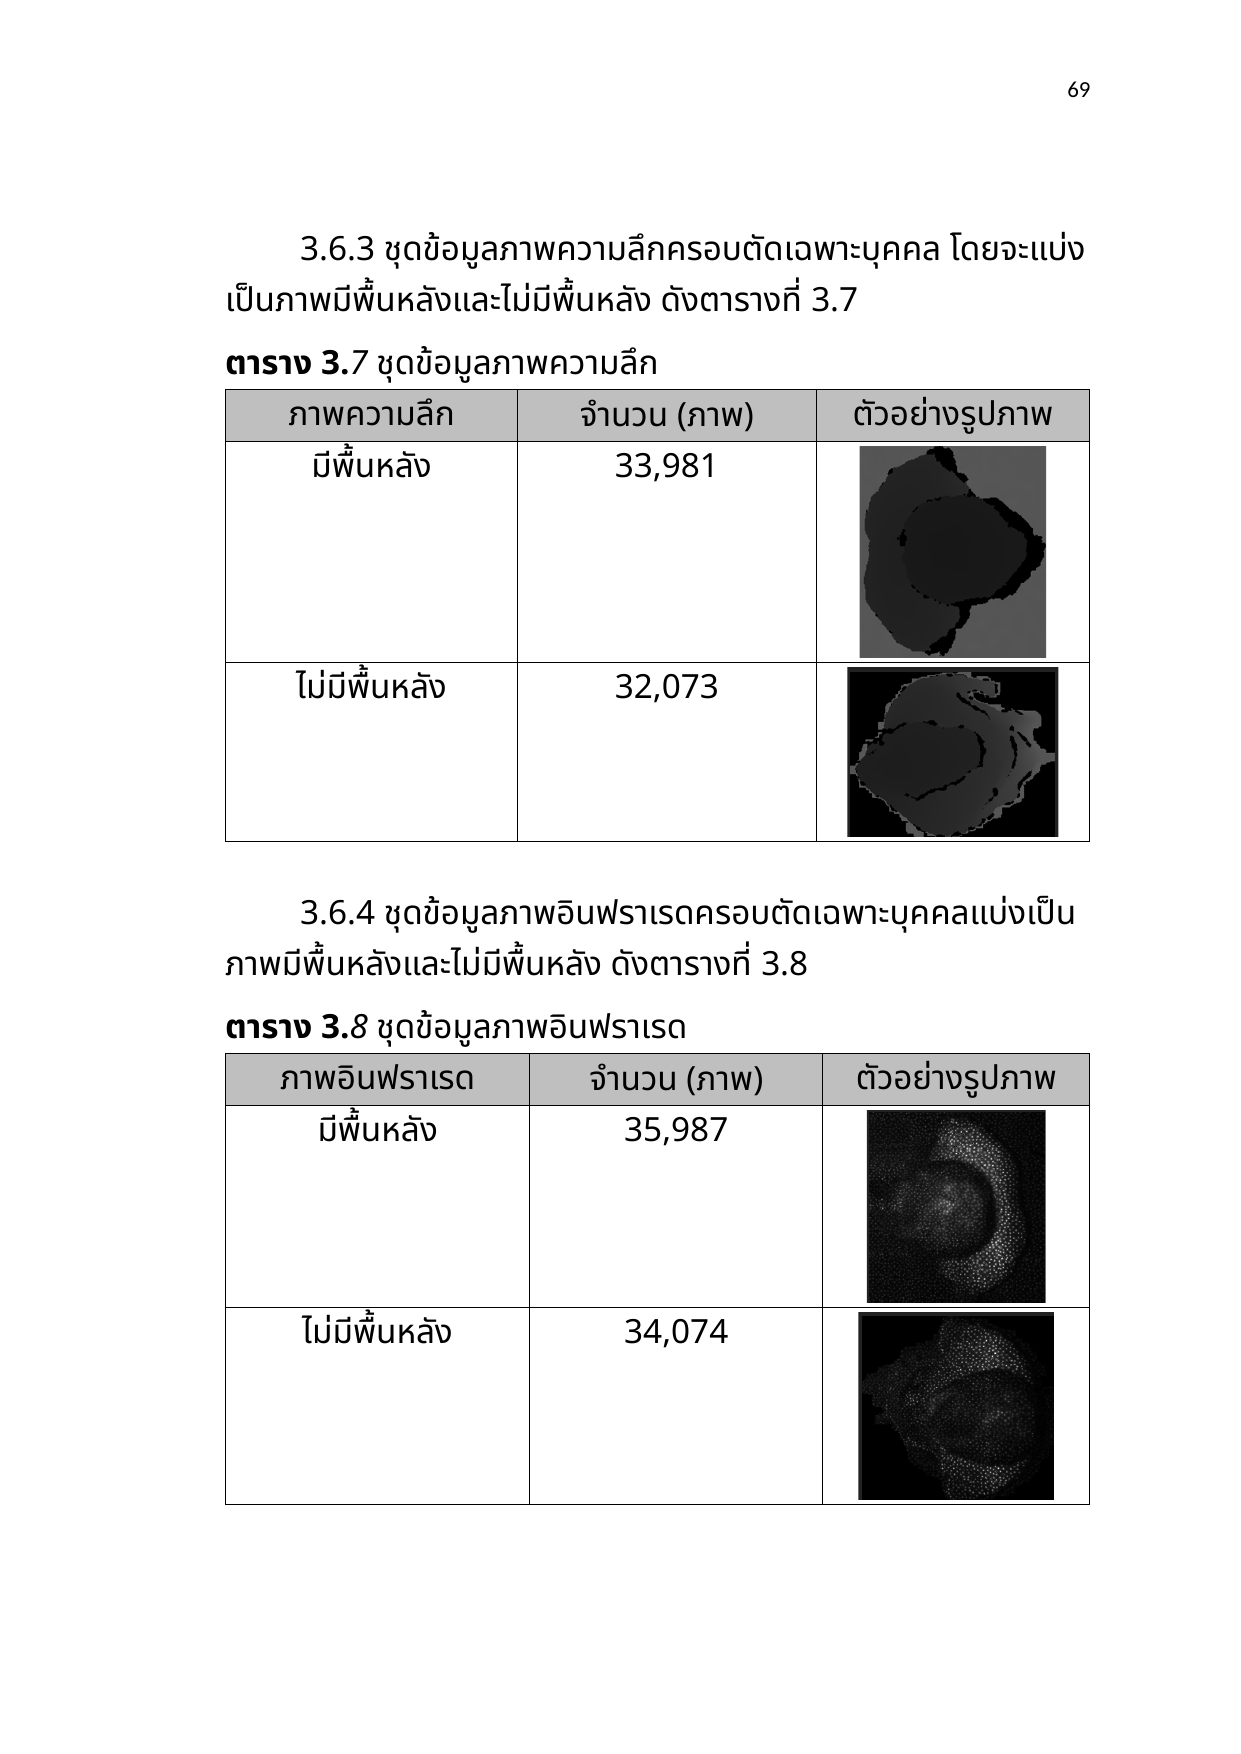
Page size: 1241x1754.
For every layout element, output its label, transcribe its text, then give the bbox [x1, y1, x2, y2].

table_cell [823, 1106, 1089, 1307]
table_cell ไม่มีพื้นหลัง [226, 1308, 529, 1504]
table_cell 32,073 [518, 663, 816, 841]
table_header ตัวอย่างรูปภาพ [817, 390, 1089, 441]
table_header ภาพความลึก [226, 390, 517, 441]
table_header ภาพอินฟราเรด [226, 1054, 529, 1105]
table_cell มีพื้นหลัง [226, 1106, 529, 1307]
table_header จำนวน (ภาพ) [518, 390, 816, 441]
table_cell 34,074 [530, 1308, 822, 1504]
table_header จำนวน (ภาพ) [530, 1054, 822, 1105]
text ตาราง 3.8 ชุดข้อมูลภาพอินฟราเรด [225, 1003, 1090, 1053]
picture [847, 667, 1059, 837]
table_cell [817, 663, 1089, 841]
table_cell ไม่มีพื้นหลัง [226, 663, 517, 841]
text 3.6.4 ชุดข้อมูลภาพอินฟราเรดครอบตัดเฉพาะบุคคลแบ่งเป็นภาพมีพื้นหลังและไม่มีพื้นหลัง ดังตารางที่ 3.8 [225, 889, 1090, 990]
table_cell 35,987 [530, 1106, 822, 1307]
table_cell [817, 442, 1089, 662]
table_cell [823, 1308, 1089, 1504]
picture [866, 1110, 1046, 1303]
picture [858, 1312, 1054, 1500]
table_cell มีพื้นหลัง [226, 442, 517, 662]
text 3.6.3 ชุดข้อมูลภาพความลึกครอบตัดเฉพาะบุคคล โดยจะแบ่งเป็นภาพมีพื้นหลังและไม่มีพื้นหลัง ดังตารางที่ 3.7 [225, 225, 1090, 326]
text ตาราง 3.7 ชุดข้อมูลภาพความลึก [225, 339, 1090, 389]
table_header ตัวอย่างรูปภาพ [823, 1054, 1089, 1105]
picture [859, 446, 1047, 658]
table_cell 33,981 [518, 442, 816, 662]
